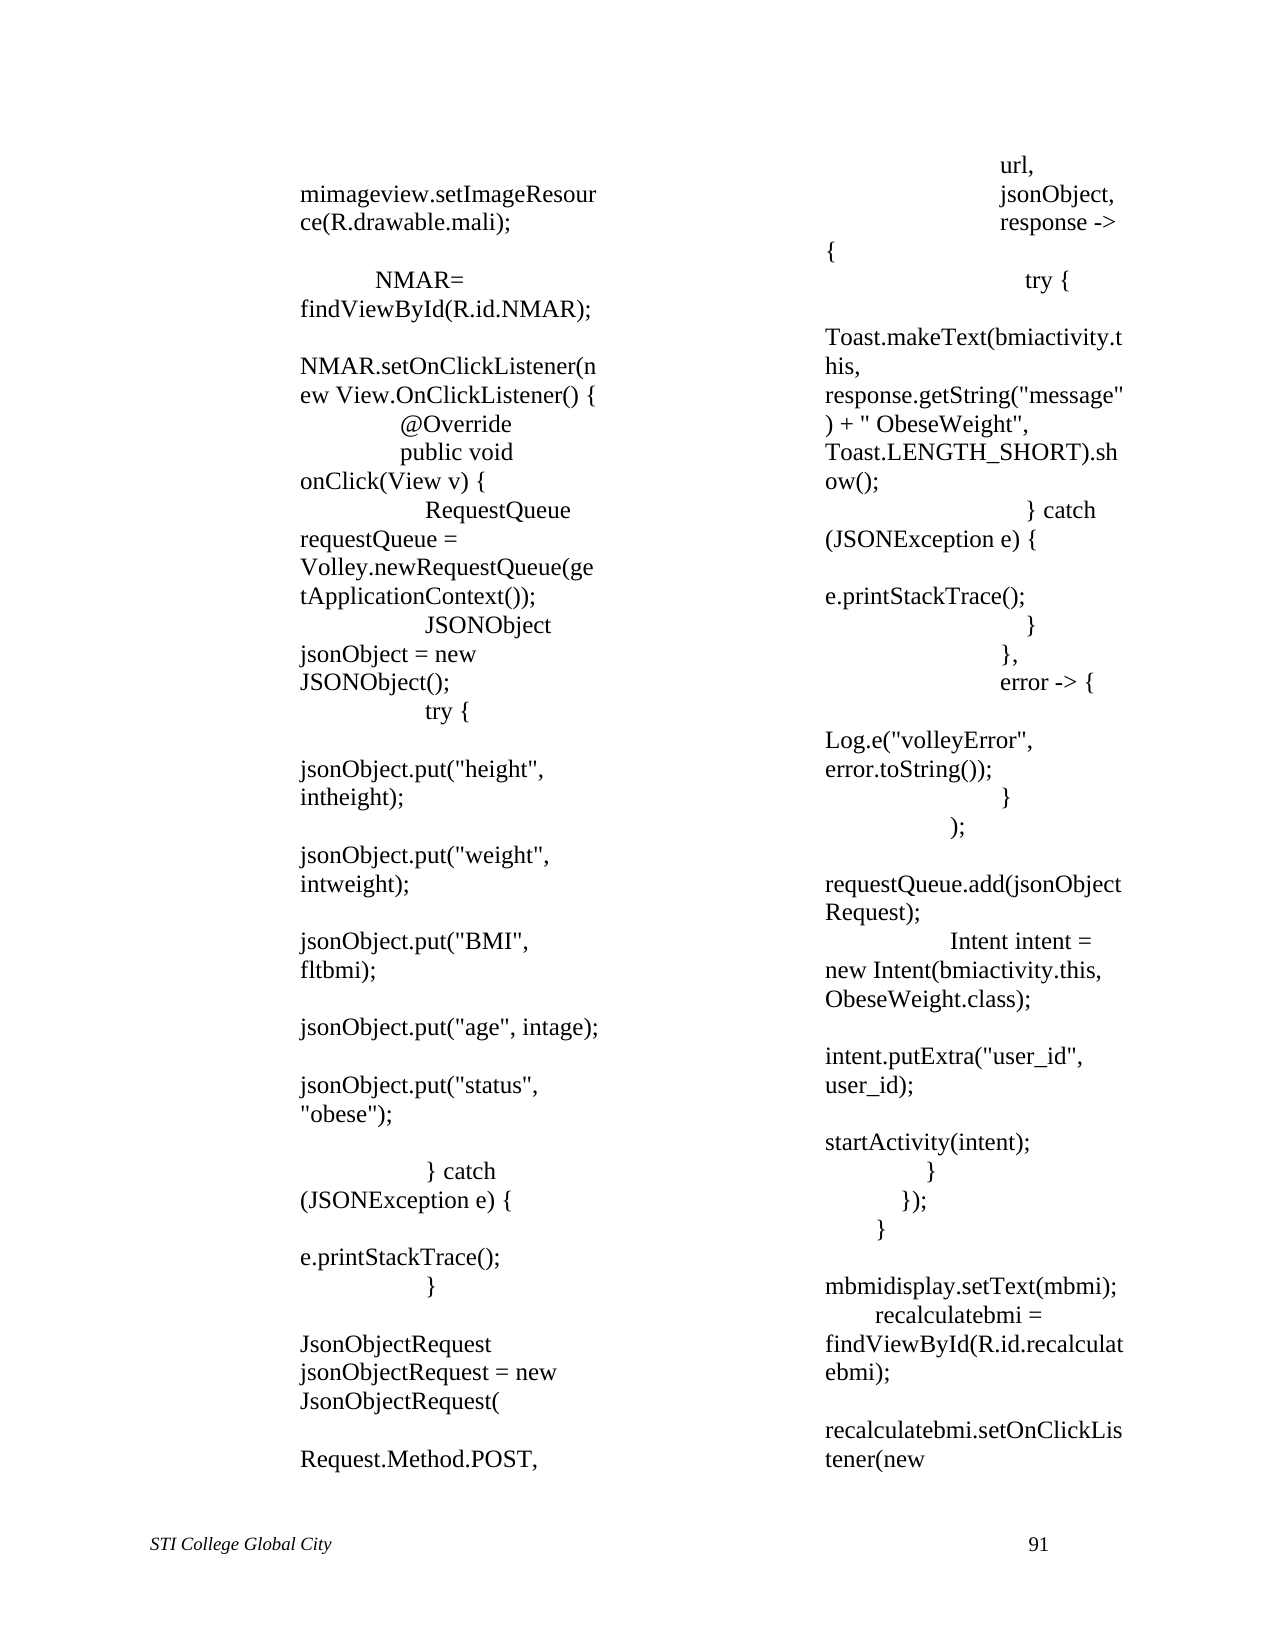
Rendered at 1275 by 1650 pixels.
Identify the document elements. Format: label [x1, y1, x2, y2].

text [825, 150, 1125, 1472]
text [300, 150, 600, 1472]
